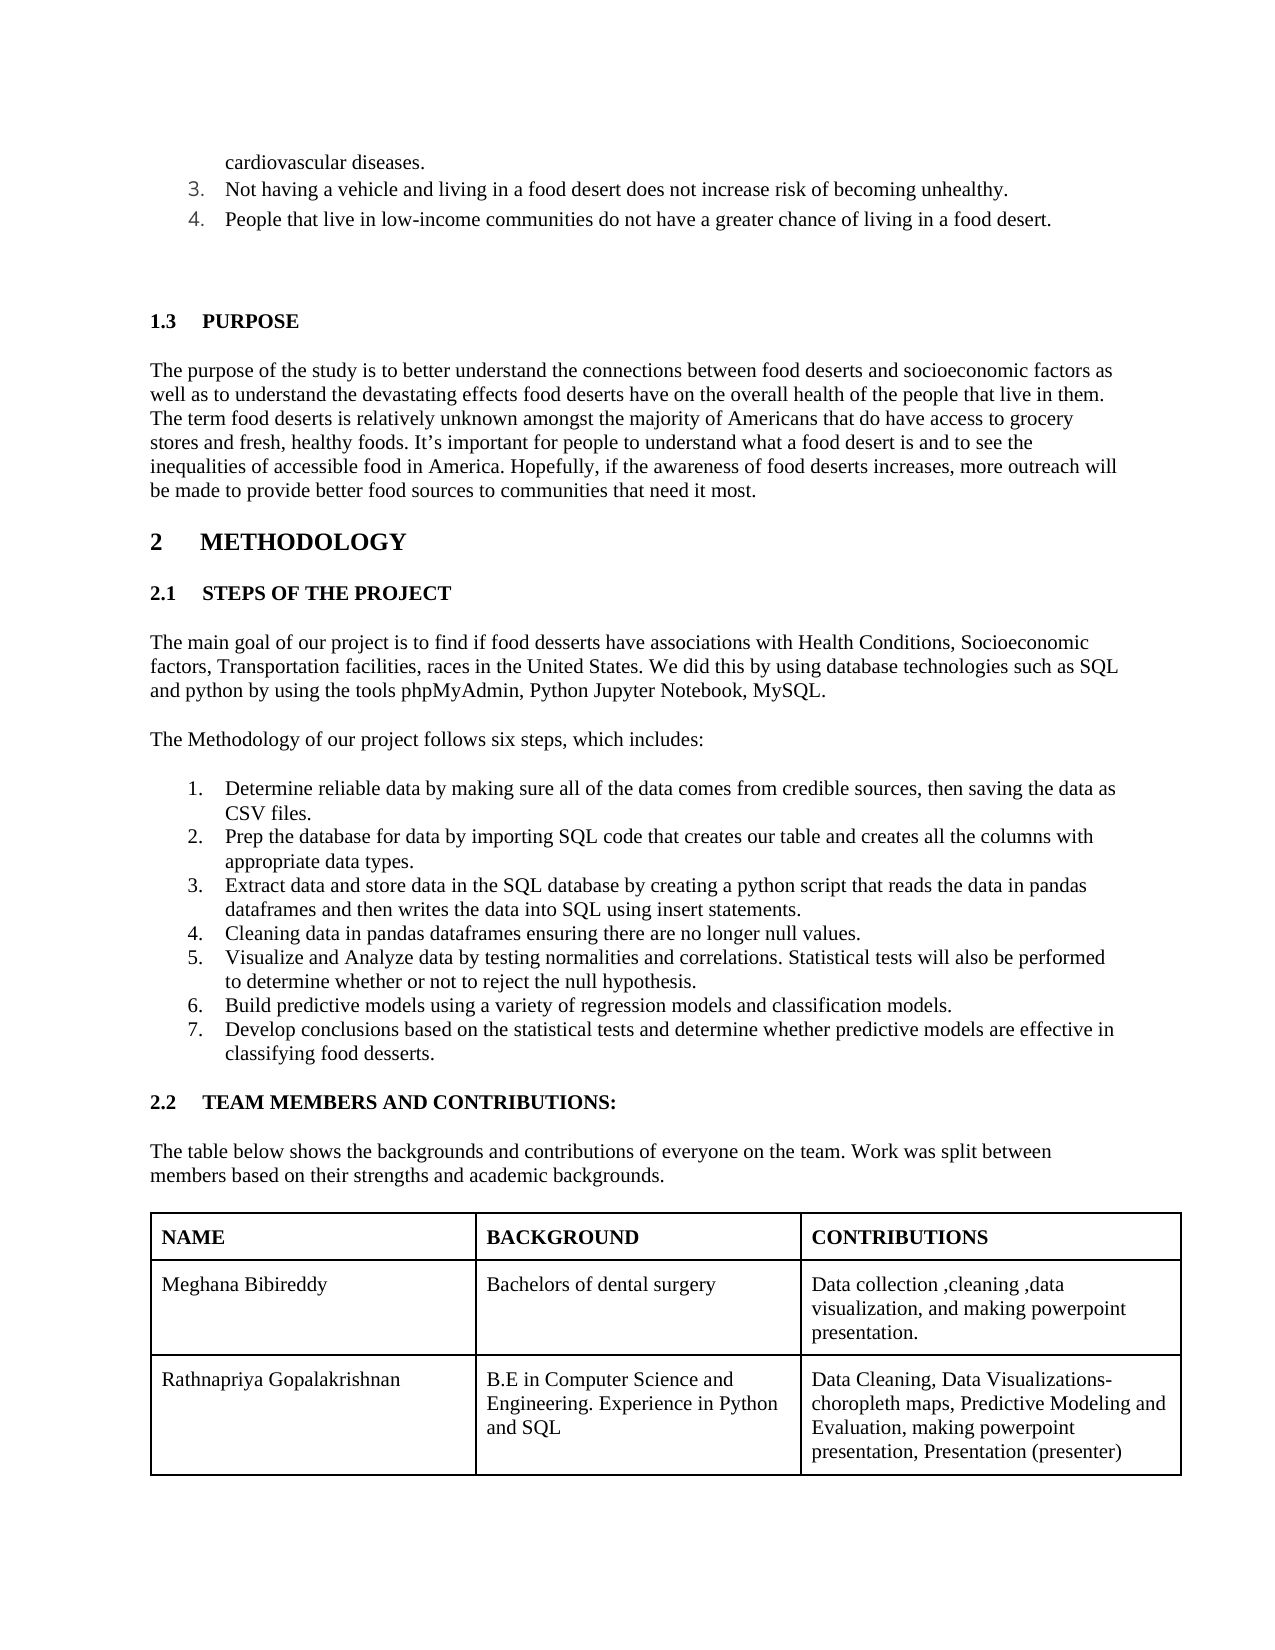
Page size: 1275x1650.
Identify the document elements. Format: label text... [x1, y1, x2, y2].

table_header CONTRIBUTIONS [802, 1214, 1180, 1259]
table_cell Data Cleaning, Data Visualizations- choropleth maps, Predictive Modeling and Evaluation, making powerpoint presentation, Presentation (presenter) [802, 1356, 1180, 1473]
list Prep the database for data by importing SQL code that creates our table and creates all the columns with appropriate data types. [187, 824, 1125, 873]
list Build predictive models using a variety of regression models and classification models. [187, 993, 1125, 1017]
table_cell Data collection ,cleaning ,data visualization, and making powerpoint presentation. [802, 1261, 1180, 1354]
table_cell Rathnapriya Gopalakrishnan [152, 1356, 475, 1473]
text The main goal of our project is to find if food desserts have associations with Health Conditions, Socioeconomic factors, Transportation facilities, races in the United States. We did this by using database technologies such as SQL and python by using the tools phpMyAdmin, Python Jupyter Notebook, MySQL. [150, 630, 1125, 702]
list Not having a vehicle and living in a food desert does not increase risk of becoming unhealthy. [187, 175, 1125, 204]
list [187, 150, 1125, 174]
table_cell Bachelors of dental surgery [477, 1261, 800, 1354]
list Develop conclusions based on the statistical tests and determine whether predictive models are effective in classifying food desserts. [187, 1017, 1125, 1065]
table_cell B.E in Computer Science and Engineering. Experience in Python and SQL [477, 1356, 800, 1473]
list Visualize and Analyze data by testing normalities and correlations. Statistical tests will also be performed to determine whether or not to reject the null hypothesis. [187, 945, 1125, 993]
text 2.1 STEPS OF THE PROJECT [150, 581, 1125, 605]
text The Methodology of our project follows six steps, which includes: [150, 727, 1125, 751]
table_cell Meghana Bibireddy [152, 1261, 475, 1354]
list Extract data and store data in the SQL database by creating a python script that reads the data in pandas dataframes and then writes the data into SQL using insert statements. [187, 873, 1125, 921]
table_header BACKGROUND [477, 1214, 800, 1259]
text 2 METHODOLOGY [150, 527, 1125, 556]
text The table below shows the backgrounds and contributions of everyone on the team. Work was split between members based on their strengths and academic backgrounds. [150, 1139, 1125, 1187]
text The purpose of the study is to better understand the connections between food deserts and socioeconomic factors as well as to understand the devastating effects food deserts have on the overall health of the people that live in them. The term food deserts is relatively unknown amongst the majority of Americans that do have access to grocery stores and fresh, healthy foods. It’s important for people to understand what a food desert is and to see the inequalities of accessible food in America. Hopefully, if the awareness of food deserts increases, more outreach will be made to provide better food sources to communities that need it most. [150, 358, 1125, 502]
text 2.2 TEAM MEMBERS AND CONTRIBUTIONS: [150, 1090, 1125, 1114]
list People that live in low-income communities do not have a greater chance of living in a food desert. [187, 205, 1125, 233]
text 1.3 PURPOSE [150, 309, 1125, 333]
table_header NAME [152, 1214, 475, 1259]
list Cleaning data in pandas dataframes ensuring there are no longer null values. [187, 921, 1125, 945]
list Determine reliable data by making sure all of the data comes from credible sources, then saving the data as CSV files. [187, 776, 1125, 824]
